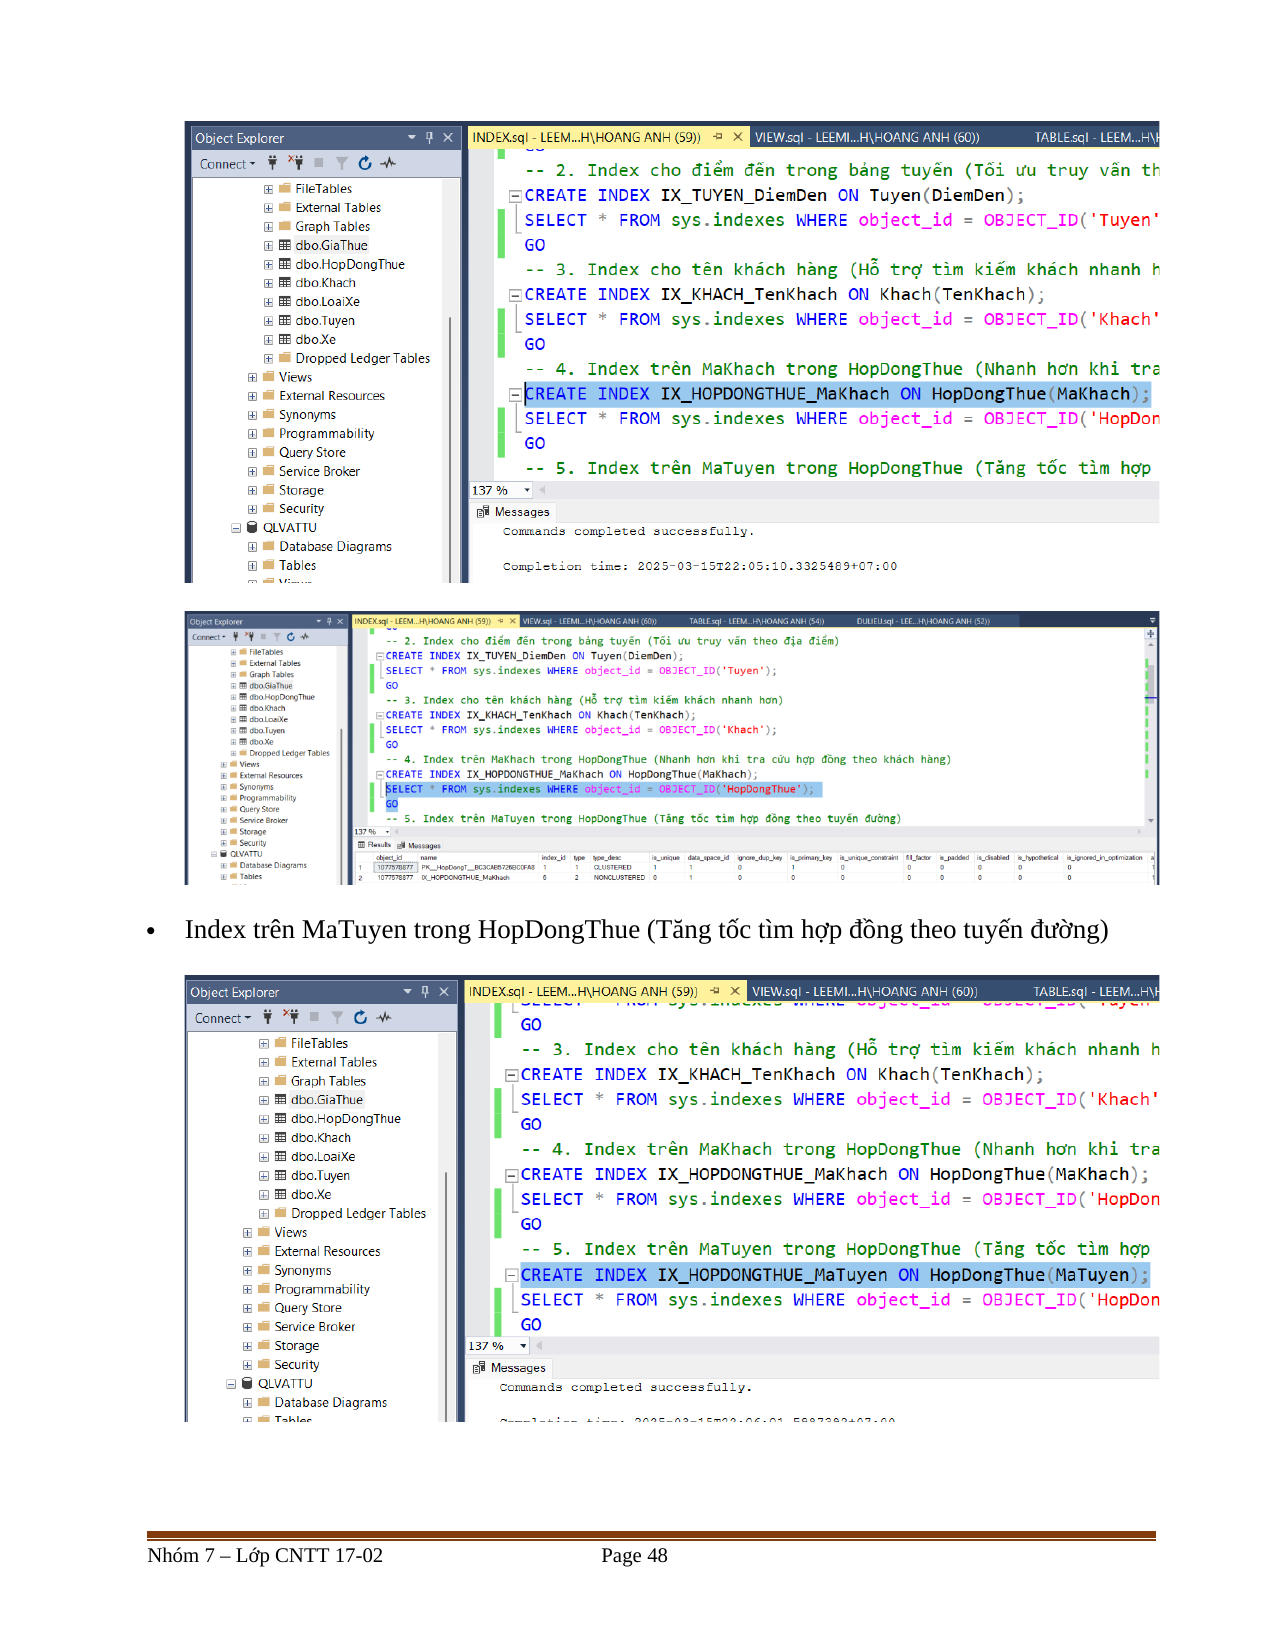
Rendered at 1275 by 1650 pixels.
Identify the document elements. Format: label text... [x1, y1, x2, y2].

picture [184, 121, 1160, 583]
picture [184, 975, 1160, 1422]
picture [184, 611, 1160, 885]
text Index trên MaTuyen trong HopDongThue (Tăng tốc tìm hợp đồng theo tuyến đường) [147, 913, 1156, 944]
